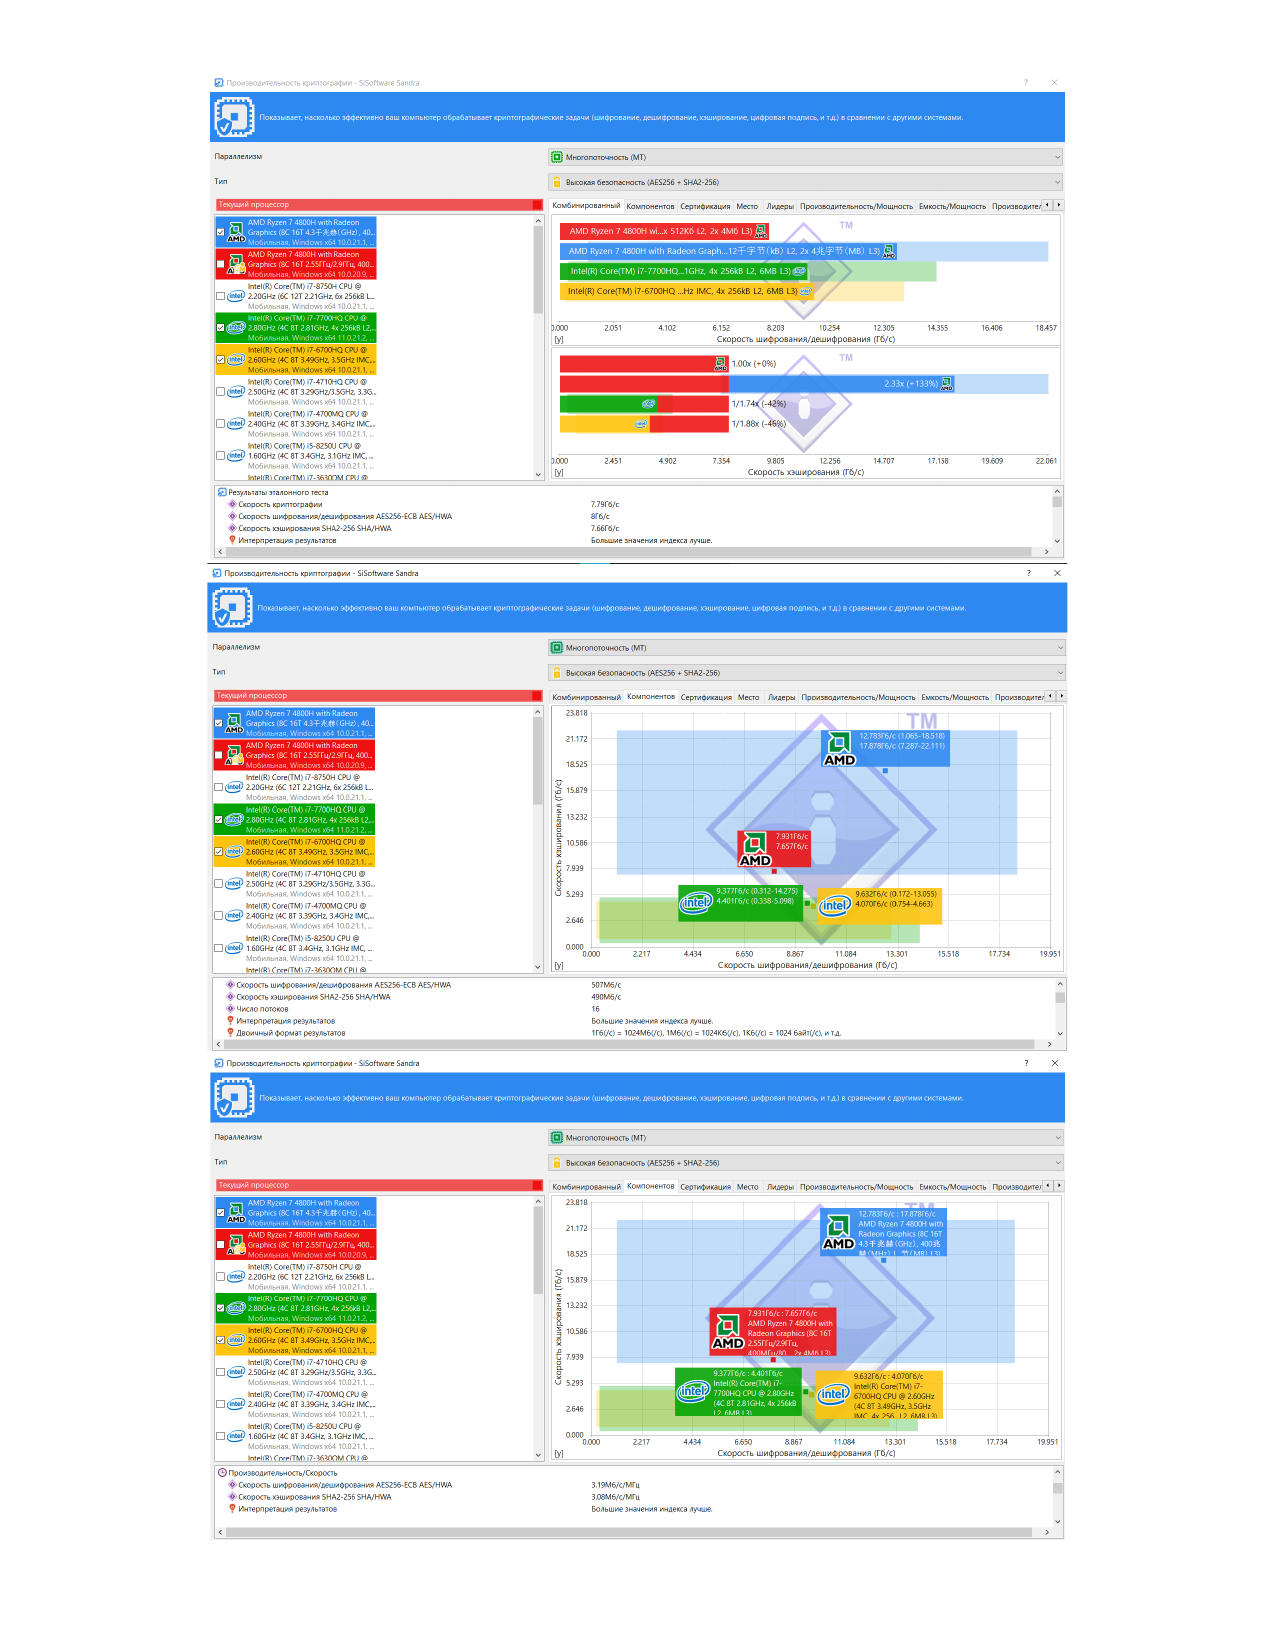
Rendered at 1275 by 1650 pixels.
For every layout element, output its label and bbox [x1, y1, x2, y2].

picture [207, 563, 1068, 1051]
picture [210, 75, 1065, 560]
picture [210, 1055, 1065, 1540]
